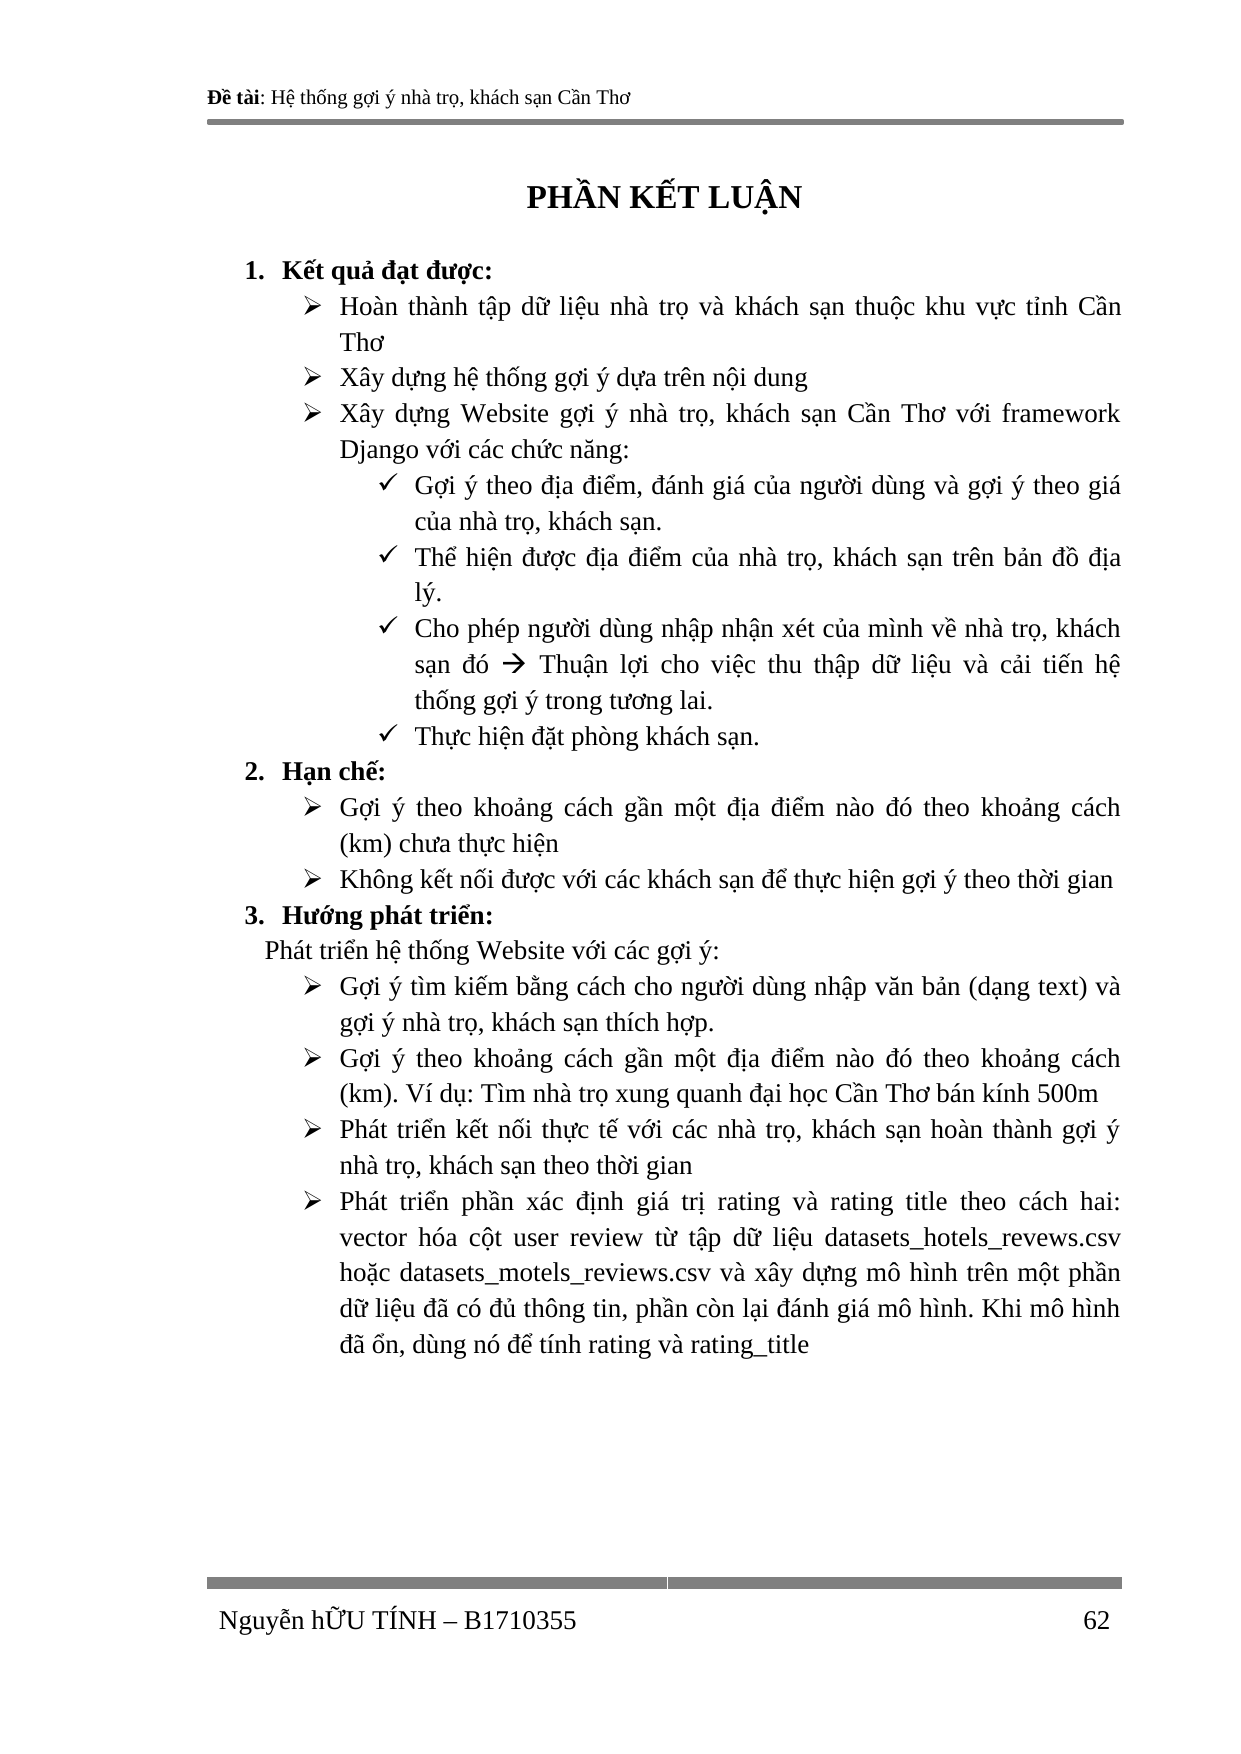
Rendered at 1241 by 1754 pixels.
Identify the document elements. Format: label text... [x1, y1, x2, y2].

list Gợi ý theo khoảng cách gần một địa điểm nào đó theo khoảng cách (km) chưa thực hiện [302, 791, 1122, 858]
list Gợi ý theo địa điểm, đánh giá của người dùng và gợi ý theo giá của nhà trọ, khách sạn. [377, 469, 1122, 536]
list Không kết nối được với các khách sạn để thực hiện gợi ý theo thời gian [302, 863, 1122, 894]
list Phát triển kết nối thực tế với các nhà trọ, khách sạn hoàn thành gợi ý nhà trọ, khách sạn theo thời gian [302, 1113, 1122, 1180]
list Phát triển hệ thống Website với các gợi ý: [264, 934, 1122, 966]
list Hoàn thành tập dữ liệu nhà trọ và khách sạn thuộc khu vực tỉnh Cần Thơ [302, 290, 1122, 357]
list Gợi ý theo khoảng cách gần một địa điểm nào đó theo khoảng cách (km). Ví dụ: Tìm nhà trọ xung quanh đại học Cần Thơ bán kính 500m [302, 1042, 1122, 1109]
subtitle PHẦN KẾT LUẬN [207, 177, 1122, 216]
list Thể hiện được địa điểm của nhà trọ, khách sạn trên bản đồ địa lý. [377, 541, 1122, 608]
list Xây dựng Website gợi ý nhà trọ, khách sạn Cần Thơ với framework Django với các chức năng: [302, 397, 1122, 464]
subtitle Kết quả đạt được: [244, 254, 1122, 285]
list Xây dựng hệ thống gợi ý dựa trên nội dung [302, 362, 1122, 393]
subtitle Hạn chế: [244, 756, 1122, 787]
list Gợi ý tìm kiếm bằng cách cho người dùng nhập văn bản (dạng text) và gợi ý nhà trọ, khách sạn thích hợp. [302, 970, 1122, 1037]
list Cho phép người dùng nhập nhận xét của mình về nhà trọ, khách sạn đó Thuận lợi cho việc thu thập dữ liệu và cải tiến hệ thống gợi ý trong tương lai. [377, 612, 1122, 715]
list Thực hiện đặt phòng khách sạn. [377, 719, 1122, 751]
subtitle Hướng phát triển: [244, 899, 1122, 930]
list Phát triển phần xác định giá trị rating và rating title theo cách hai: vector hóa cột user review từ tập dữ liệu datasets_hotels_revews.csv hoặc datasets_motels_reviews.csv và xây dựng mô hình trên một phần dữ liệu đã có đủ thông tin, phần còn lại đánh giá mô hình. Khi mô hình đã ổn, dùng nó để tính rating và rating_title [302, 1185, 1122, 1359]
